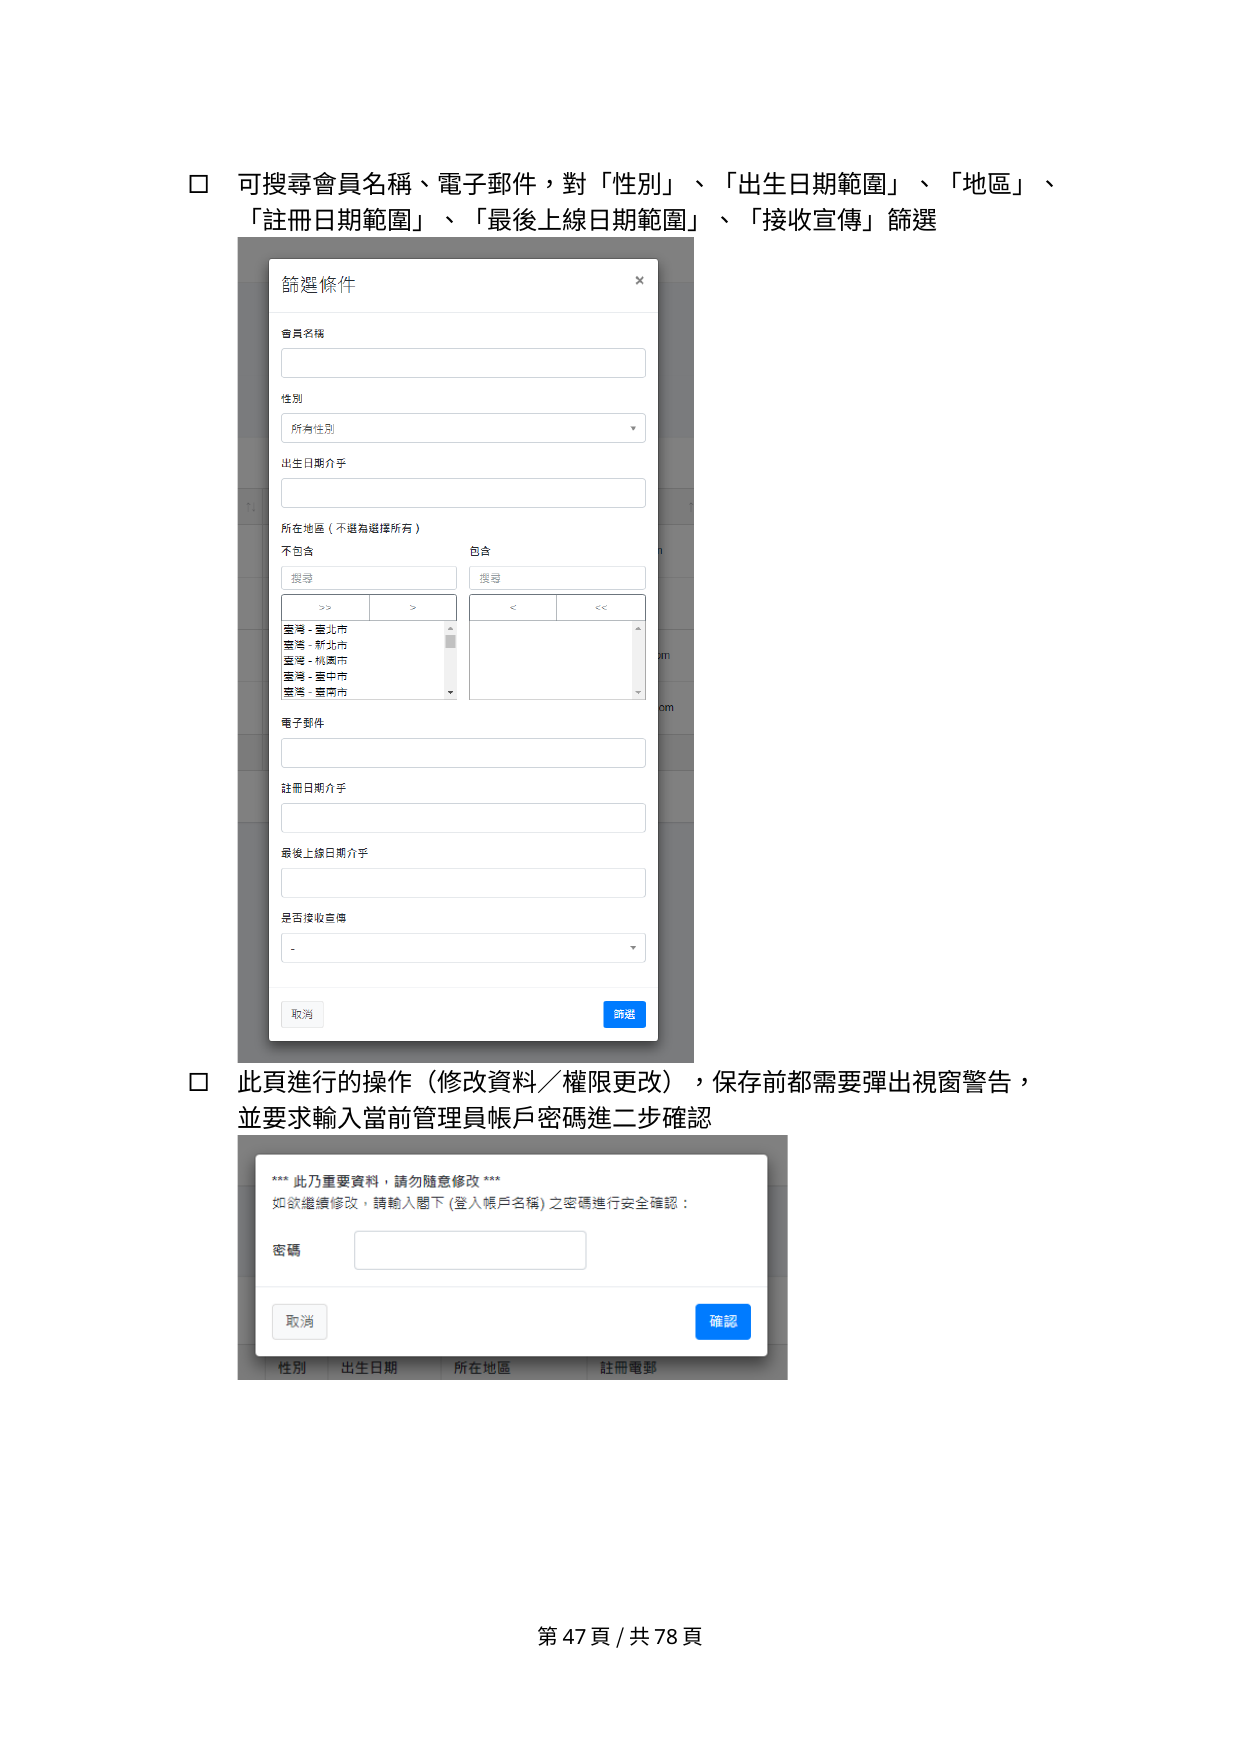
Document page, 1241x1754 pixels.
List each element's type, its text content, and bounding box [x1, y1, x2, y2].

picture [237, 237, 694, 1063]
list 可搜尋會員名稱、電子郵件，對「性別」、「出生日期範圍」、「地區」、「註冊日期範圍」、「最後上線日期範圍」、「接收宣傳」篩選 [187, 164, 1053, 237]
picture [237, 1135, 788, 1380]
